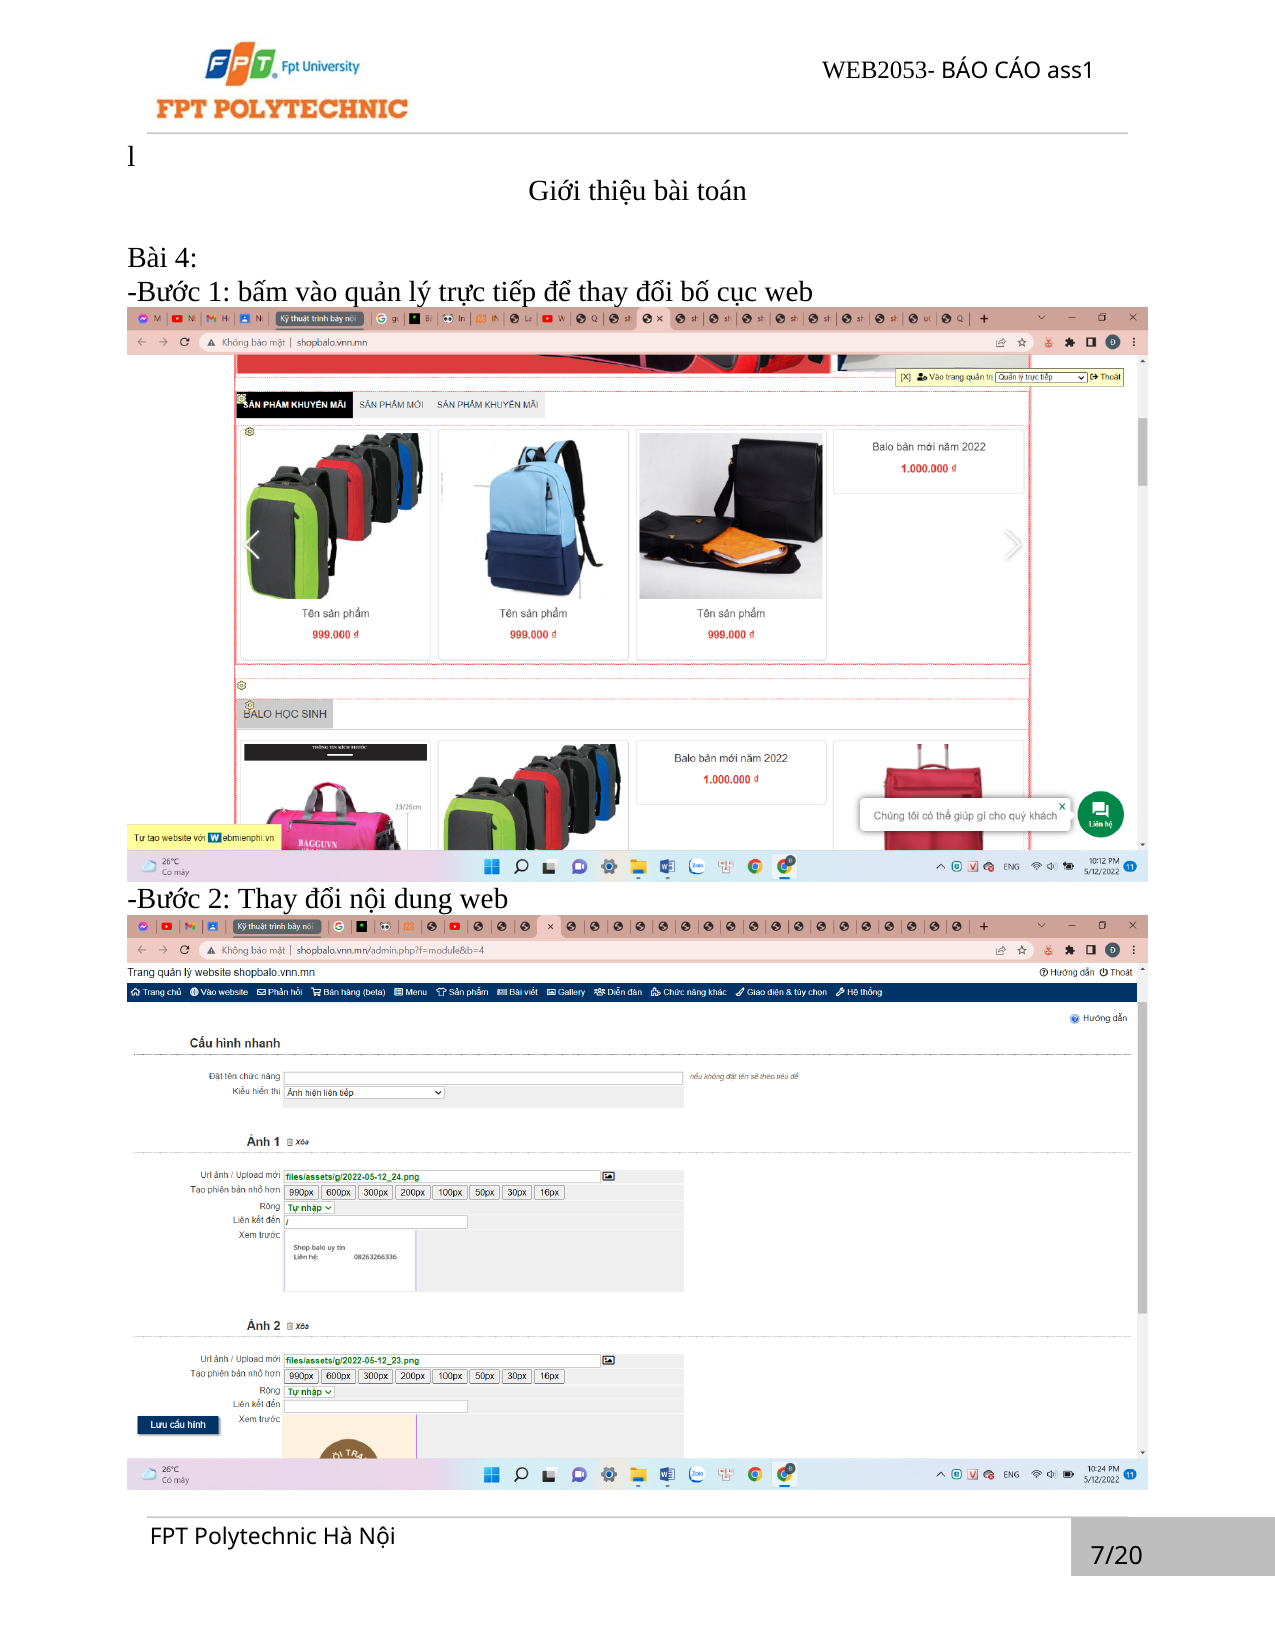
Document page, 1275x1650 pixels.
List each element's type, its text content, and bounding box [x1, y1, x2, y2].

picture [1071, 1517, 1275, 1576]
text Bài 4: [127, 240, 1148, 274]
text l [127, 139, 1148, 173]
picture [127, 307, 1148, 882]
text -Bước 2: Thay đổi nội dung web [127, 882, 1148, 915]
text -Bước 1: bấm vào quản lý trực tiếp để thay đổi bố cục web [127, 274, 1148, 307]
text Giới thiệu bài toán [127, 173, 1148, 207]
picture [153, 37, 412, 126]
picture [127, 915, 1148, 1490]
